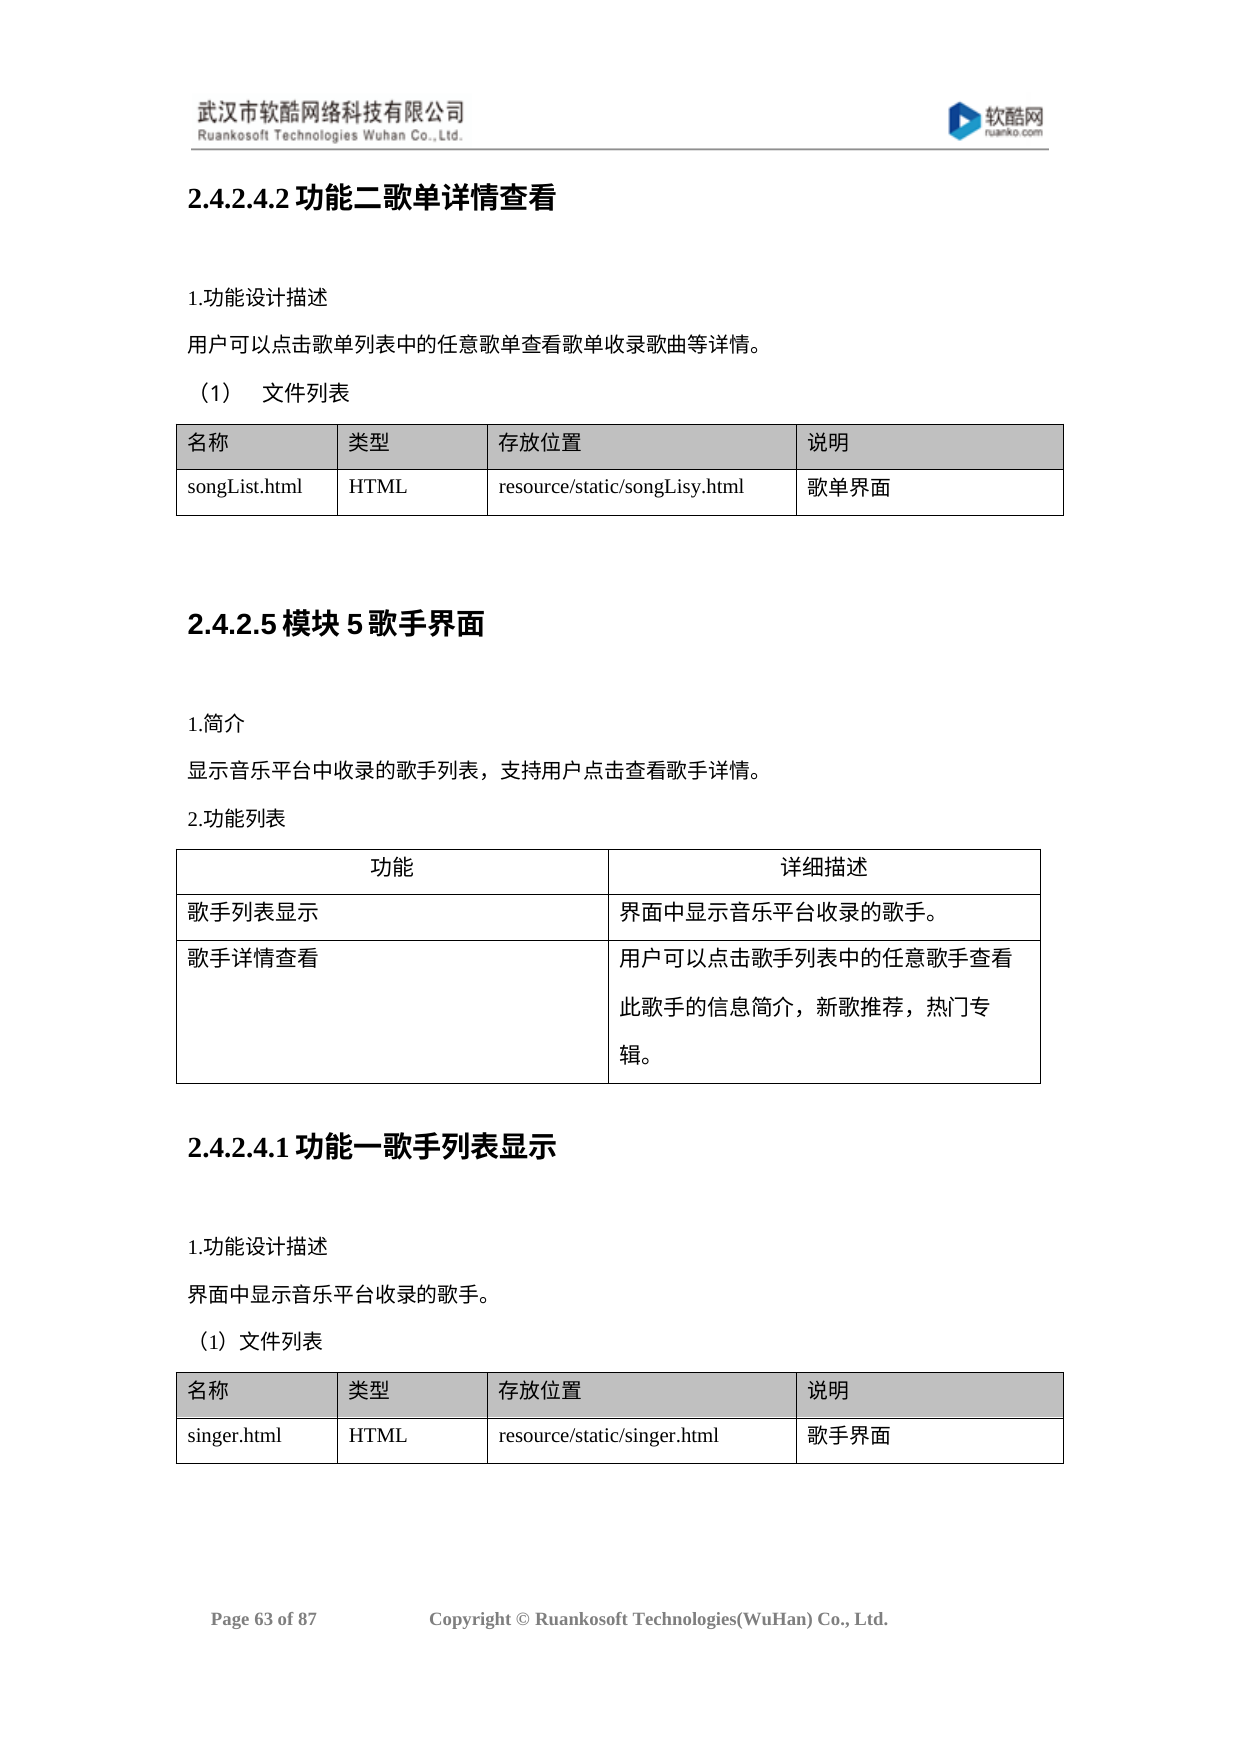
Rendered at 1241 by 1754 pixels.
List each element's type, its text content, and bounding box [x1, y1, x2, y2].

table_header 详细描述 [609, 850, 1040, 894]
list 文件列表 [187, 375, 1053, 408]
table_cell songList.html [177, 470, 337, 514]
table_cell 歌手界面 [797, 1419, 1063, 1463]
text （1）文件列表 [187, 1324, 1053, 1357]
text 1.功能设计描述 [187, 280, 1053, 312]
table_header 功能 [177, 850, 608, 894]
subtitle 2.4.2.4.2功能二歌单详情查看 [187, 164, 1053, 229]
table_header 存放位置 [488, 1373, 796, 1417]
table_cell resource/static/singer.html [488, 1419, 796, 1463]
table_cell 歌单界面 [797, 470, 1063, 514]
text 1.简介 [187, 706, 1053, 738]
text 2.功能列表 [187, 801, 1053, 833]
table_cell 界面中显示音乐平台收录的歌手。 [609, 895, 1040, 939]
table_header 说明 [797, 425, 1063, 469]
table_header 说明 [797, 1373, 1063, 1417]
table_cell resource/static/songLisy.html [488, 470, 796, 514]
subtitle 2.4.2.4.1功能一歌手列表显示 [187, 1113, 1053, 1178]
text 用户可以点击歌单列表中的任意歌单查看歌单收录歌曲等详情。 [187, 328, 1053, 360]
table_cell 歌手详情查看 [177, 941, 608, 1082]
table_header 名称 [177, 425, 337, 469]
table_cell singer.html [177, 1419, 337, 1463]
table_cell 歌手列表显示 [177, 895, 608, 939]
table_cell 用户可以点击歌手列表中的任意歌手查看此歌手的信息简介，新歌推荐，热门专辑。 [609, 941, 1040, 1082]
table_header 名称 [177, 1373, 337, 1417]
table_header 类型 [338, 1373, 487, 1417]
text 1.功能设计描述 [187, 1229, 1053, 1262]
table_cell HTML [338, 470, 487, 514]
subtitle 2.4.2.5模块5歌手界面 [187, 589, 1053, 654]
text 界面中显示音乐平台收录的歌手。 [187, 1277, 1053, 1309]
table_header 类型 [338, 425, 487, 469]
table_cell HTML [338, 1419, 487, 1463]
picture [191, 88, 1049, 152]
table_header 存放位置 [488, 425, 796, 469]
text 显示音乐平台中收录的歌手列表，支持用户点击查看歌手详情。 [187, 753, 1053, 786]
